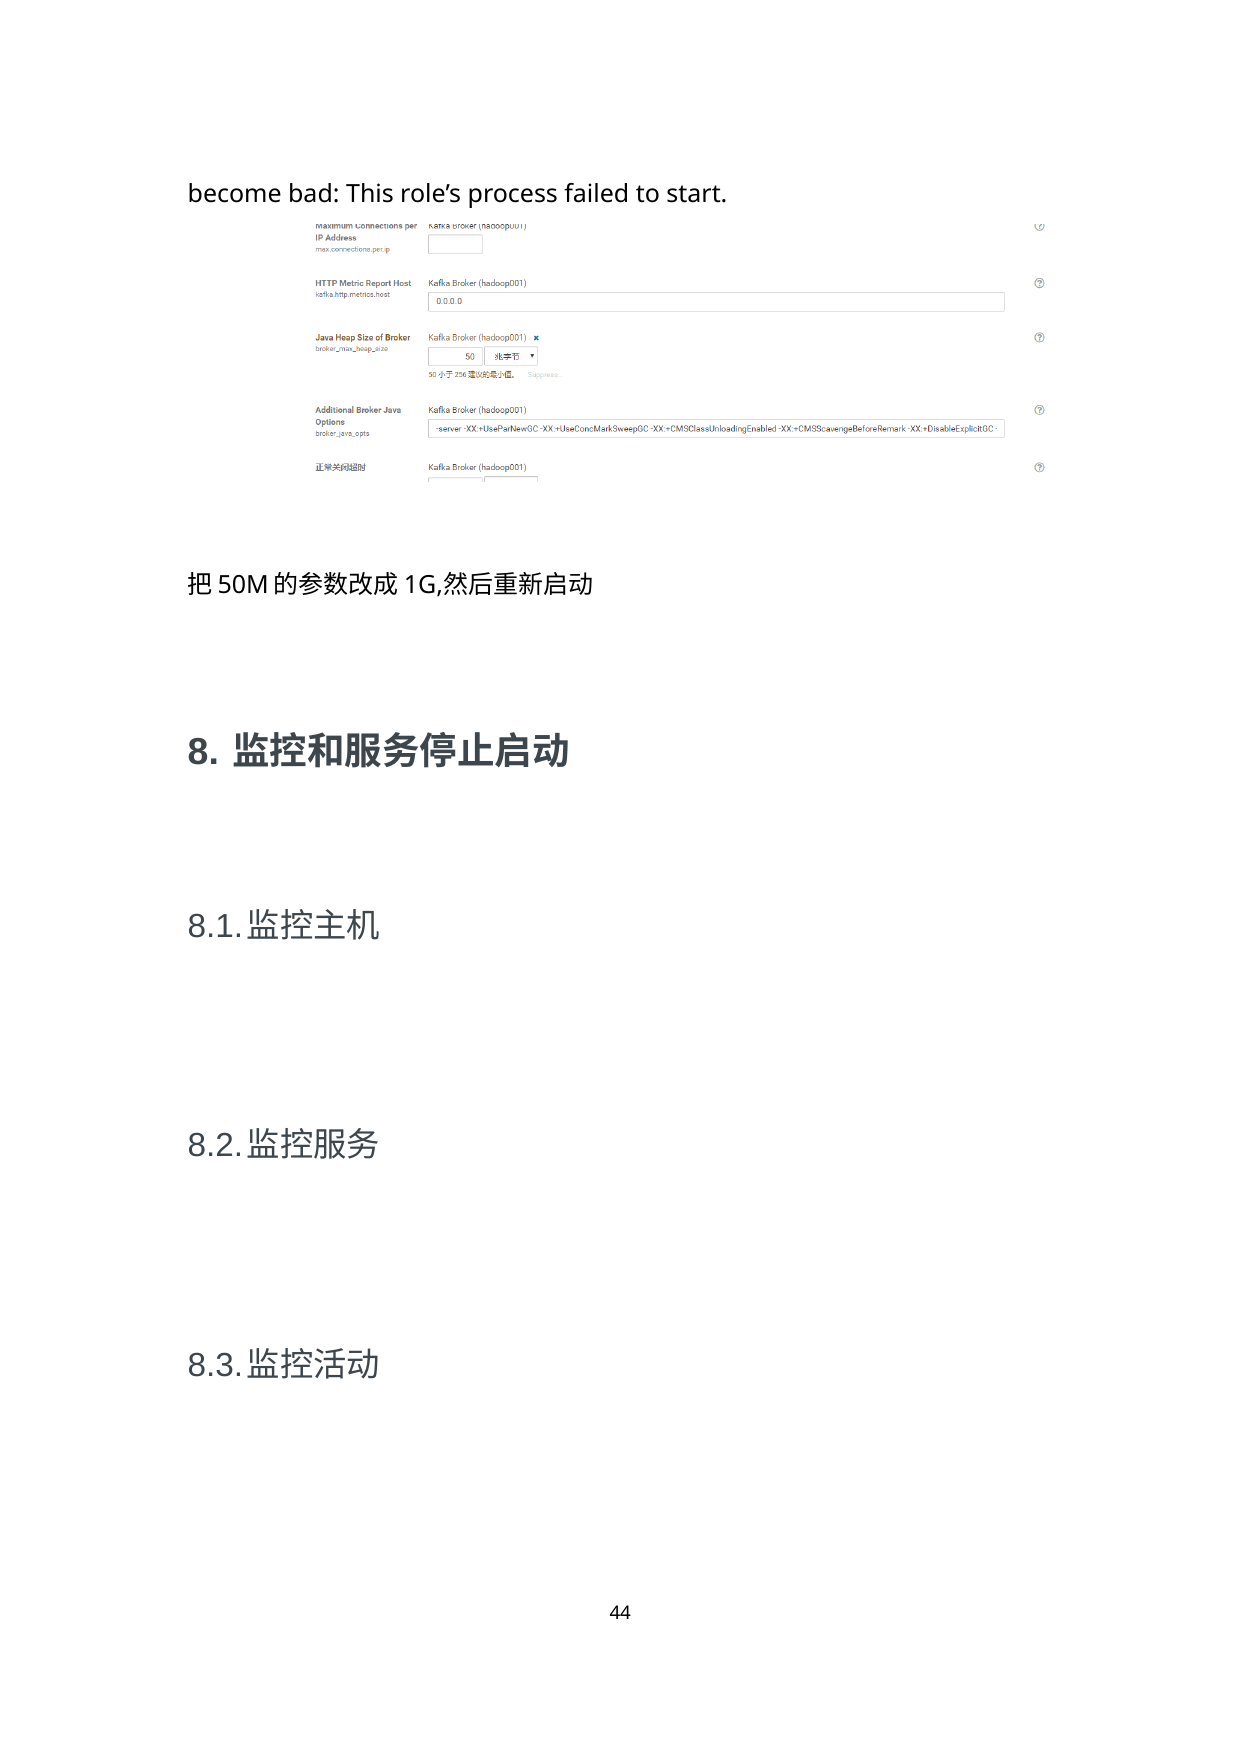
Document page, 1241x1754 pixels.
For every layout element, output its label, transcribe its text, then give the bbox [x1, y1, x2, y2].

text 把50M的参数改成1G,然后重新启动 [187, 550, 1053, 615]
subtitle 监控和服务停止启动 [187, 715, 1053, 780]
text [187, 160, 1053, 224]
subtitle 监控服务 [187, 1110, 1053, 1175]
subtitle 监控主机 [187, 891, 1053, 956]
picture [187, 224, 1053, 482]
subtitle 监控活动 [187, 1329, 1053, 1394]
